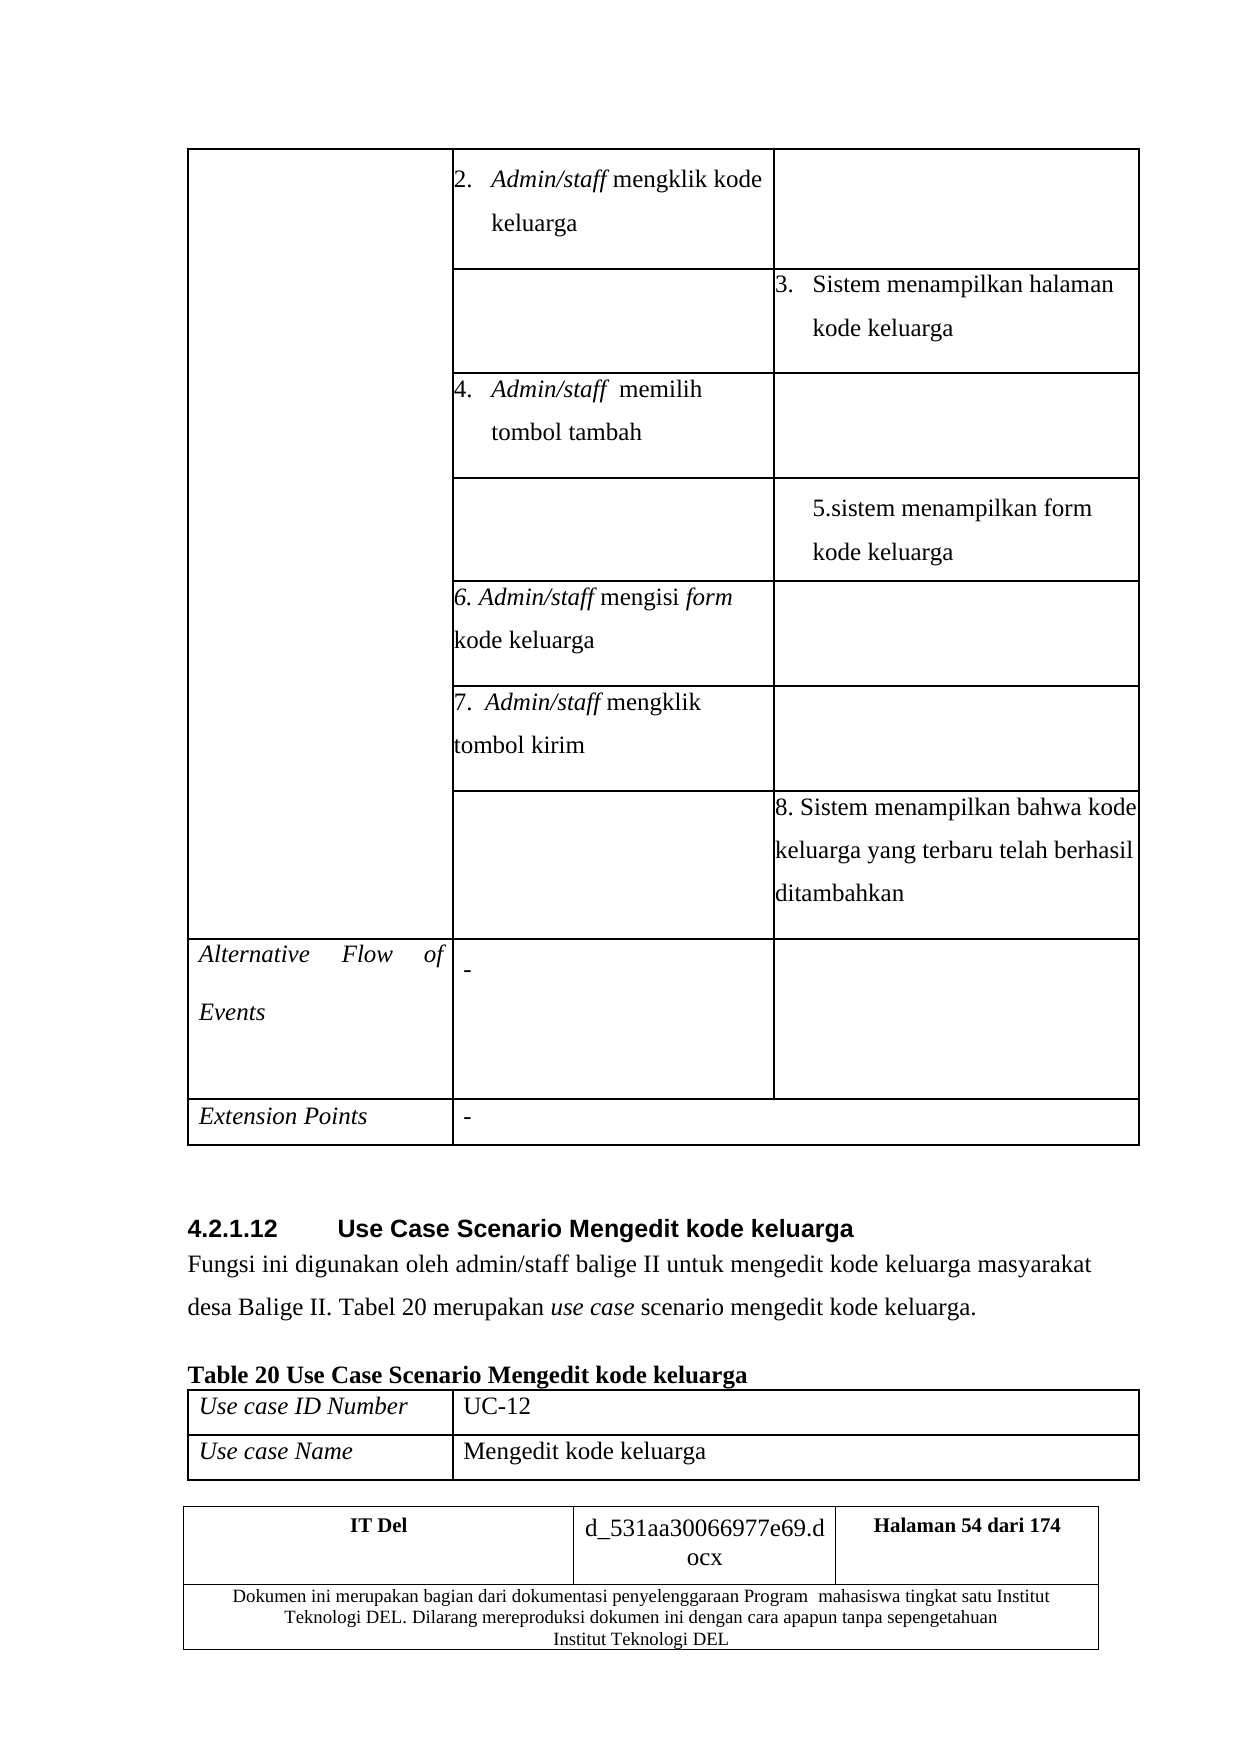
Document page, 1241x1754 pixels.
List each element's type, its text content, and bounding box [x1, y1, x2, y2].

table_cell Use case Name [189, 1436, 452, 1479]
table_cell [454, 479, 773, 580]
table_cell 8. Sistem menampilkan bahwa kode keluarga yang terbaru telah berhasil ditambahkan [775, 792, 1138, 937]
table_cell - [454, 1100, 1138, 1144]
table_cell [775, 940, 1138, 1098]
table_cell Extension Points [189, 1100, 452, 1144]
table_cell Alternative Flow of Events [189, 940, 452, 1098]
table_cell Admin/staff memilih tombol tambah [454, 374, 773, 477]
text Fungsi ini digunakan oleh admin/staff balige II untuk mengedit kode keluarga masyarakat desa Balige II. Tabel 20 merupakan use case scenario mengedit kode keluarga. [187, 1249, 1092, 1321]
table_cell Sistem menampilkan halaman kode keluarga [775, 270, 1138, 372]
table_header Use case ID Number [189, 1391, 452, 1434]
subtitle Use Case Scenario Mengedit kode keluarga [187, 1214, 1092, 1243]
table_cell [775, 687, 1138, 789]
table_cell Mengedit kode keluarga [454, 1436, 1138, 1479]
text Table 20 Use Case Scenario Mengedit kode keluarga [187, 1360, 1092, 1389]
table_cell 6. Admin/staff mengisi form kode keluarga [454, 582, 773, 684]
table_cell [775, 150, 1138, 267]
table_cell - [454, 940, 773, 1098]
table_cell 7. Admin/staff mengklik tombol kirim [454, 687, 773, 789]
table_cell [775, 582, 1138, 684]
table_cell [775, 374, 1138, 477]
table_cell [454, 270, 773, 372]
table_cell 5.sistem menampilkan form kode keluarga [775, 479, 1138, 580]
table_header UC-12 [454, 1391, 1138, 1434]
table_cell [454, 792, 773, 937]
table_cell Admin/staff mengklik kode keluarga [454, 150, 773, 267]
